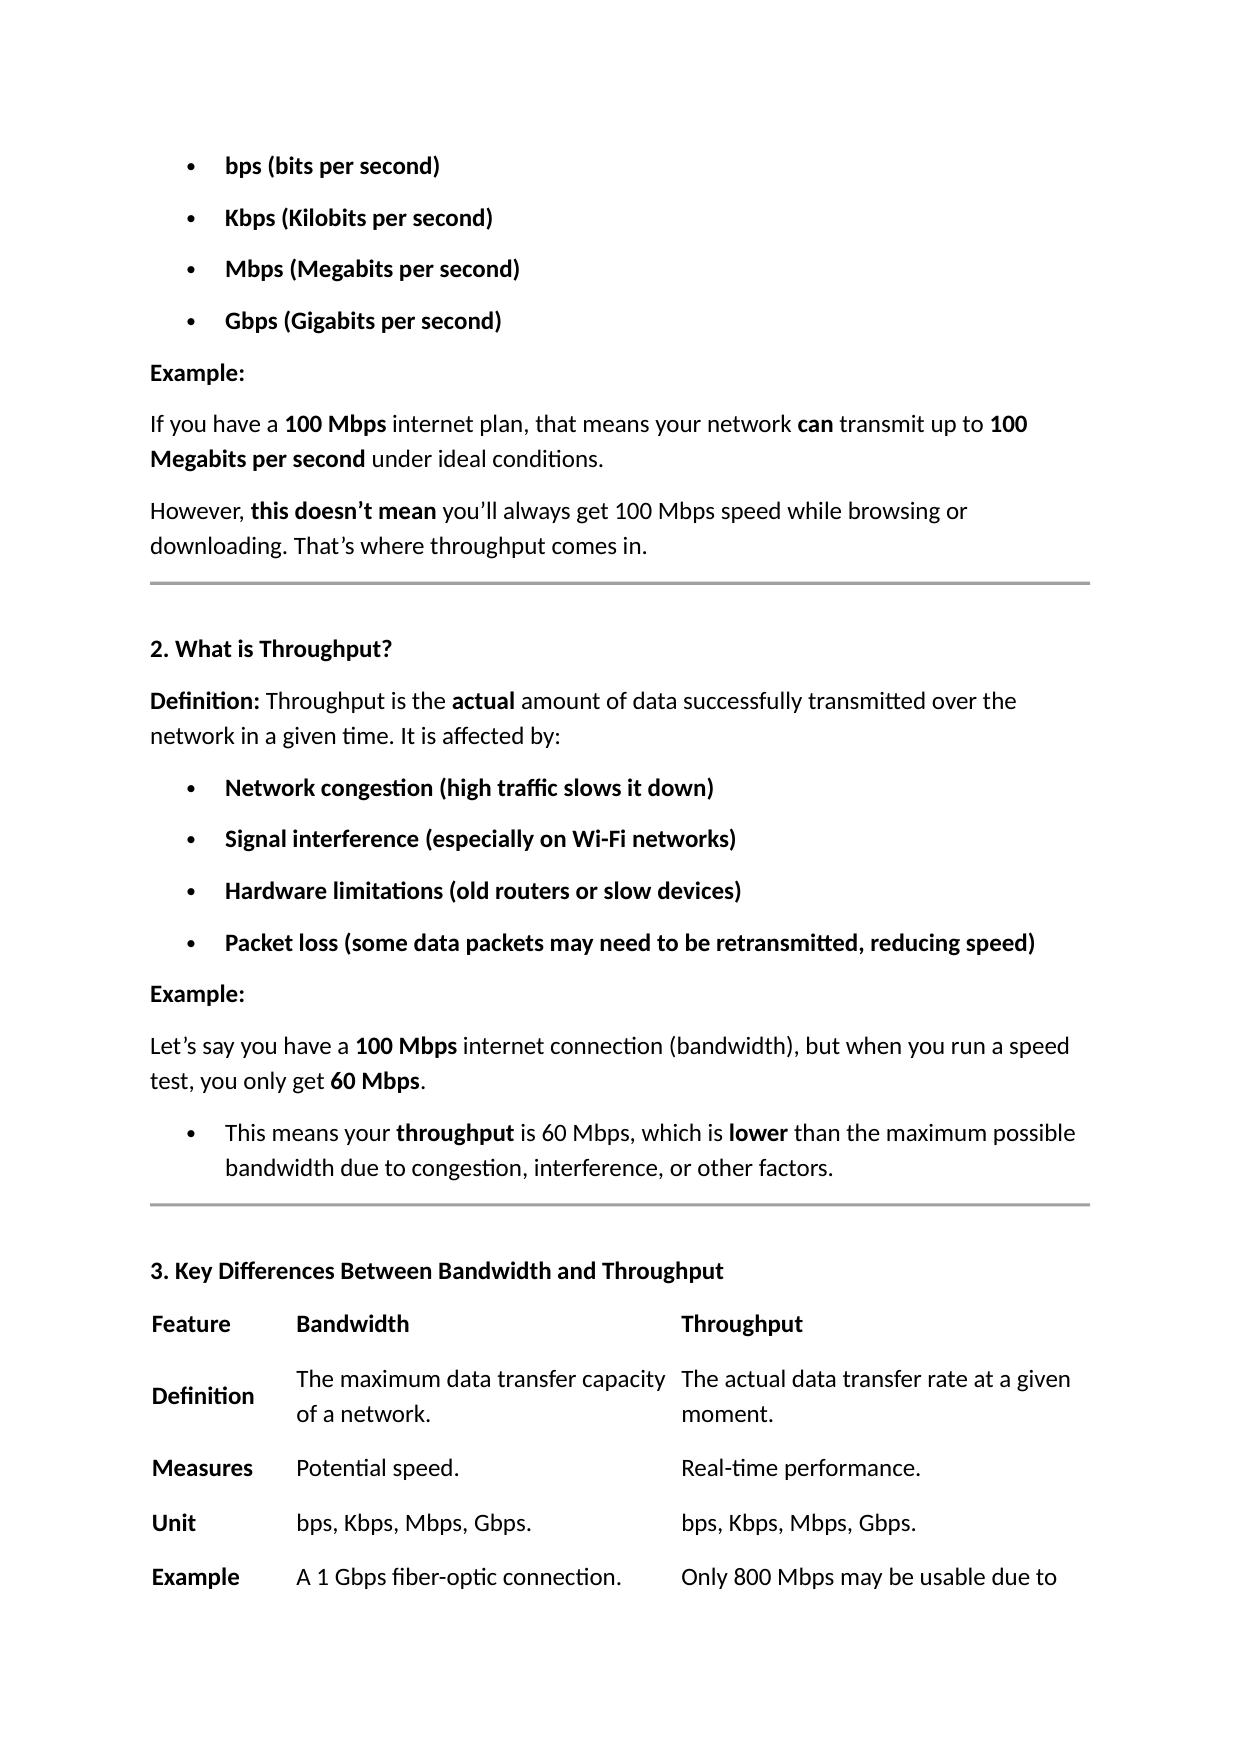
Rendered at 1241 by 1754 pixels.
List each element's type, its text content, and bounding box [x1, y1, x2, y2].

text Let’s say you have a 100 Mbps internet connection (bandwidth), but when you run a speed test, you only get 60 Mbps. [150, 1030, 1090, 1096]
list Network congestion (high traffic slows it down) [187, 772, 1090, 802]
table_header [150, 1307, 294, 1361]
list Hardware limitations (old routers or slow devices) [187, 875, 1090, 906]
text 2. What is Throughput? [150, 633, 1090, 664]
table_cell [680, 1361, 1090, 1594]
list bps (bits per second) [187, 150, 1090, 181]
text If you have a 100 Mbps internet plan, that means your network can transmit up to 100 Megabits per second under ideal conditions. [150, 408, 1090, 474]
text Definition: Throughput is the actual amount of data successfully transmitted over the network in a given time. It is affected by: [150, 685, 1090, 751]
list Gbps (Gigabits per second) [187, 305, 1090, 336]
list Kbps (Kilobits per second) [187, 202, 1090, 232]
list Packet loss (some data packets may need to be retransmitted, reducing speed) [187, 927, 1090, 957]
list Mbps (Megabits per second) [187, 253, 1090, 284]
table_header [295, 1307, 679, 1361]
text Example: [150, 357, 1090, 387]
list Signal interference (especially on Wi-Fi networks) [187, 823, 1090, 854]
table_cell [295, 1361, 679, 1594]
text Example: [150, 978, 1090, 1009]
text However, this doesn’t mean you’ll always get 100 Mbps speed while browsing or downloading. That’s where throughput comes in. [150, 495, 1090, 561]
list This means your throughput is 60 Mbps, which is lower than the maximum possible bandwidth due to congestion, interference, or other factors. [187, 1117, 1090, 1182]
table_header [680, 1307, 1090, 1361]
text 3. Key Differences Between Bandwidth and Throughput [150, 1255, 1090, 1286]
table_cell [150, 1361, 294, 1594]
